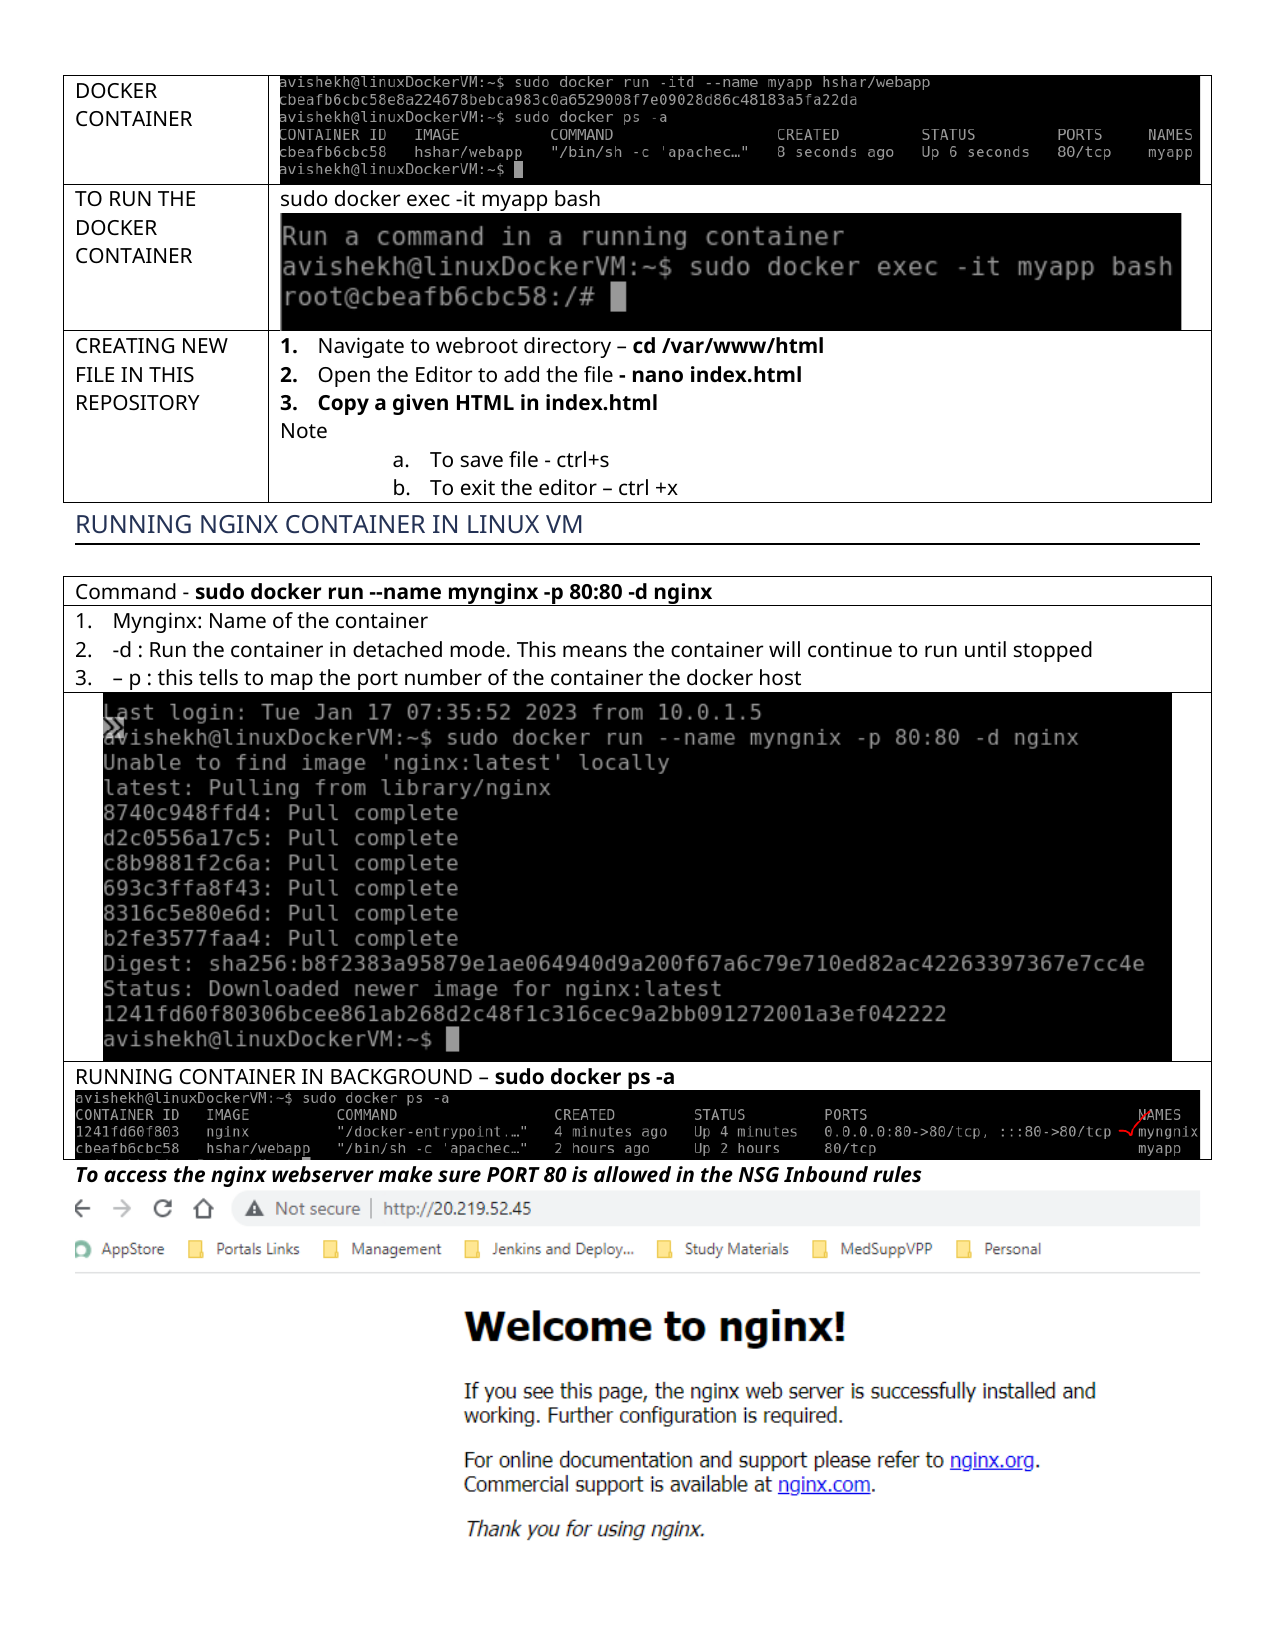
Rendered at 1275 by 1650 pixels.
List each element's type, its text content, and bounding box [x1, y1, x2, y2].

picture [75, 1090, 1200, 1160]
picture [75, 1188, 1200, 1553]
table_cell [1172, 693, 1211, 1061]
table_cell Mynginx: Name of the container -d : Run the container in detached mode. This means the container will continue to run until stopped – p : this tells to map the port number of the container the docker host [64, 606, 1211, 692]
text To access the nginx webserver make sure PORT 80 is allowed in the NSG Inbound rules [75, 1160, 1200, 1188]
table_cell sudo docker exec -it myapp bash [269, 185, 1211, 330]
subtitle RUNNING NGINX CONTAINER IN LINUX VM [75, 507, 1200, 543]
table_cell TO RUN THE DOCKER CONTAINER [64, 185, 268, 330]
table_cell CREATING NEW FILE IN THIS REPOSITORY [64, 331, 268, 502]
table_cell [64, 693, 103, 1061]
picture [280, 213, 1182, 331]
table_header Command - sudo docker run --name mynginx -p 80:80 -d nginx [64, 577, 1211, 605]
picture [103, 692, 1172, 1061]
table_cell RUNNING CONTAINER IN BACKGROUND – sudo docker ps -a [64, 1062, 1211, 1159]
table_cell Navigate to webroot directory – cd /var/www/html Open the Editor to add the file - nano index.html Copy a given HTML in index.html Note To save file - ctrl+s To exit the editor – ctrl +x [269, 331, 1211, 502]
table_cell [64, 76, 268, 183]
picture [280, 76, 1200, 184]
